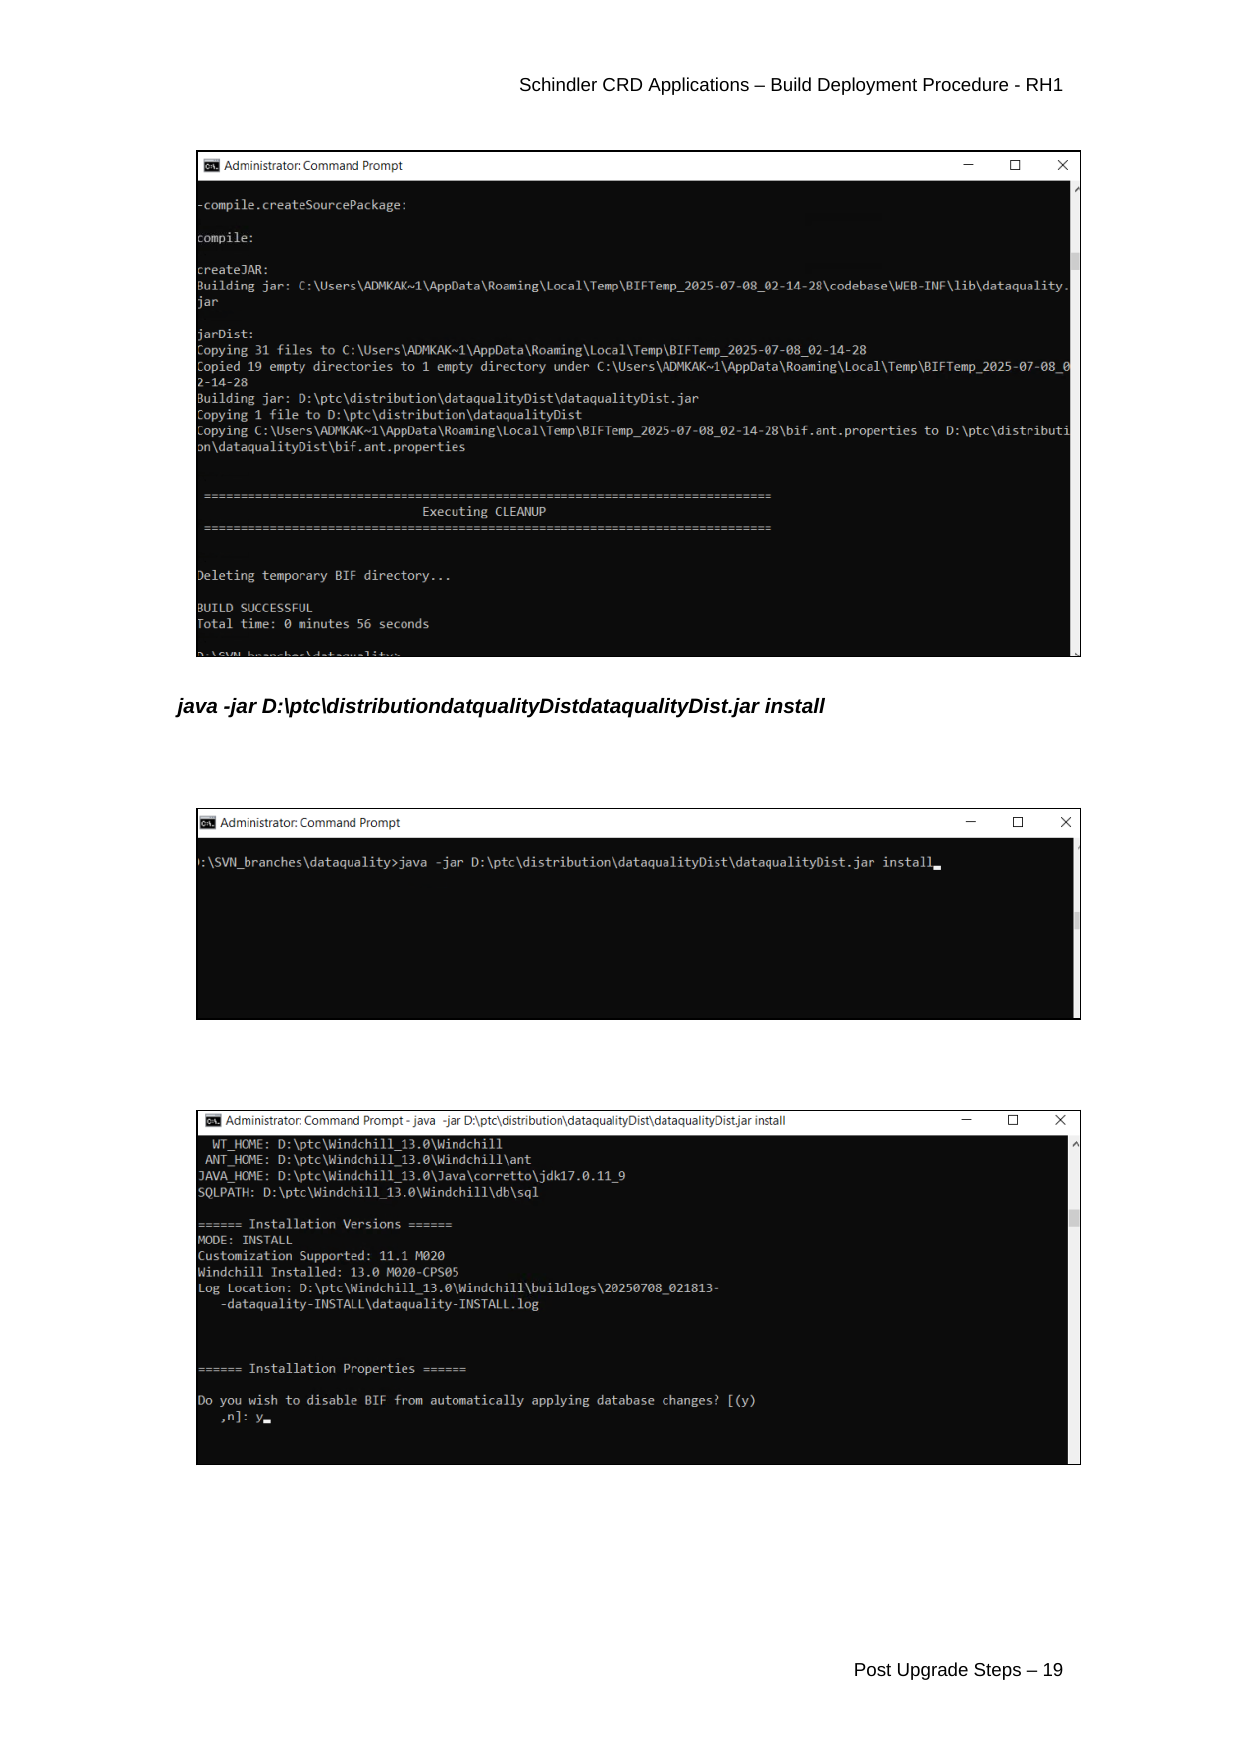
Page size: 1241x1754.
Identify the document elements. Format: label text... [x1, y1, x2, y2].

picture [198, 1111, 1080, 1464]
text java -jar D:\ptc\distributiondatqualityDistdataqualityDist.jar install [177, 670, 1063, 718]
picture [198, 809, 1080, 1018]
picture [198, 152, 1080, 656]
